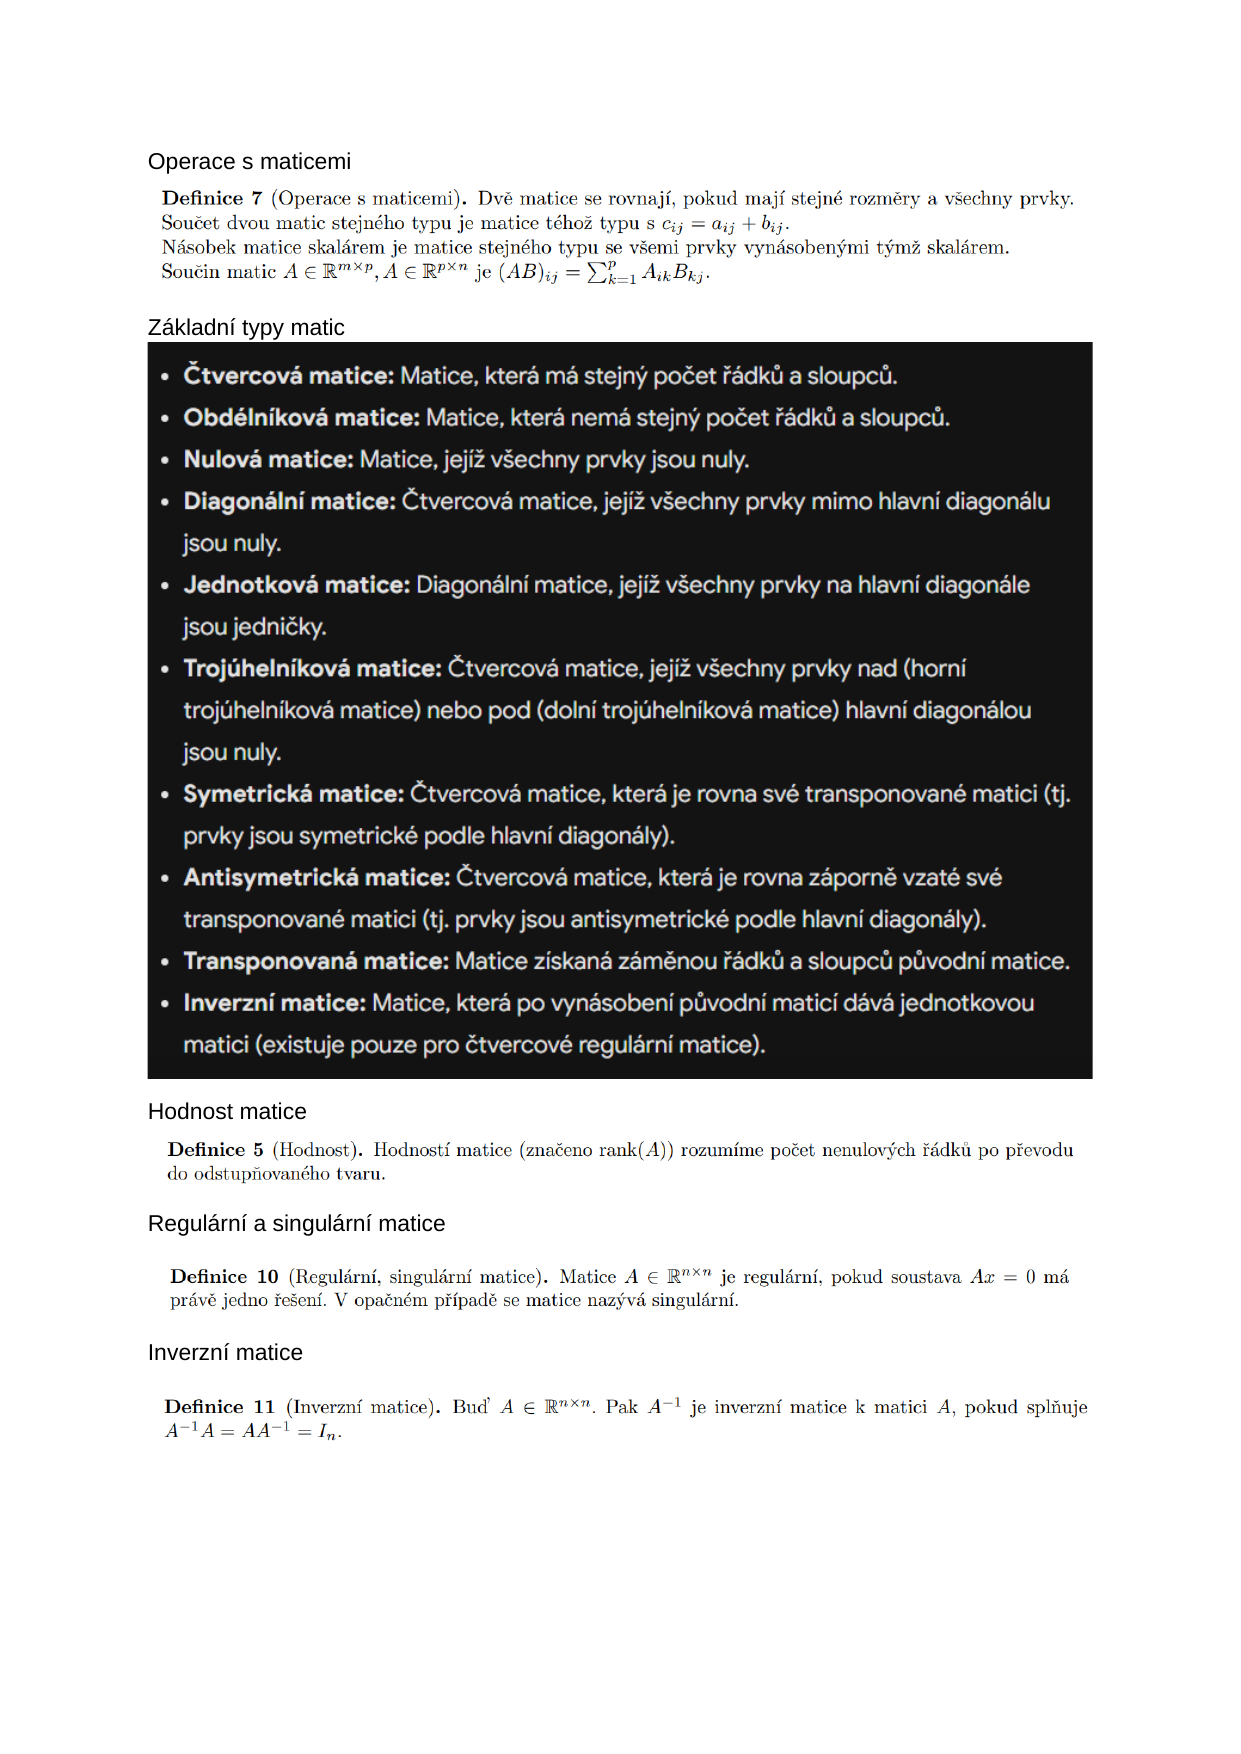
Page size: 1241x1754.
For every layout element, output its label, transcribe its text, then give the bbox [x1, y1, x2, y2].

picture [147, 342, 1093, 1079]
picture [147, 1254, 1093, 1320]
text Inverzní matice [148, 1339, 1093, 1365]
text Základní typy matic [148, 314, 1093, 342]
picture [147, 176, 1093, 295]
text Hodnost matice [148, 1098, 1093, 1126]
text Regulární a singulární matice [148, 1209, 1093, 1236]
picture [147, 1384, 1093, 1451]
text Operace s maticemi [148, 148, 1093, 176]
picture [147, 1126, 1093, 1191]
